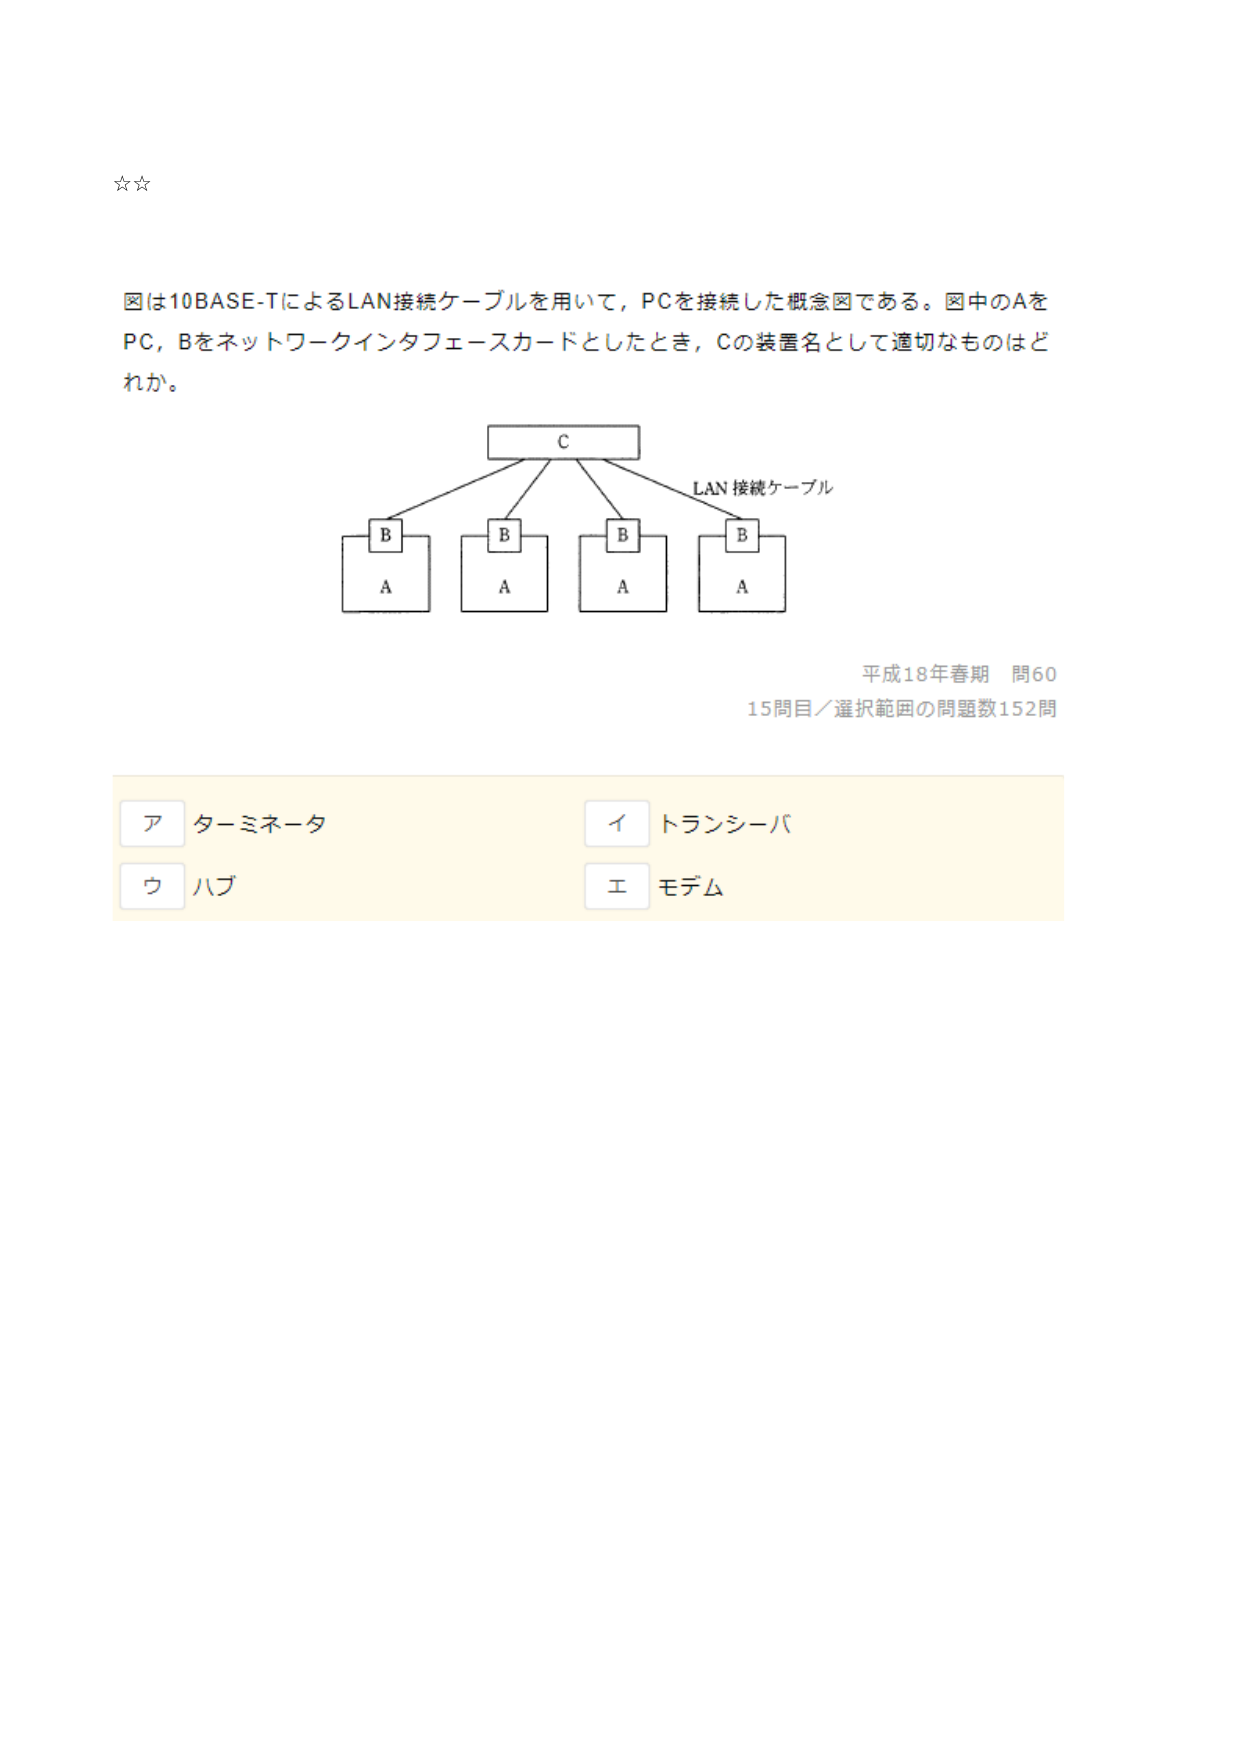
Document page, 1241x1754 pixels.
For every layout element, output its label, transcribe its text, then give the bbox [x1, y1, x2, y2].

text ☆☆ [112, 164, 1128, 202]
picture [112, 277, 1065, 921]
